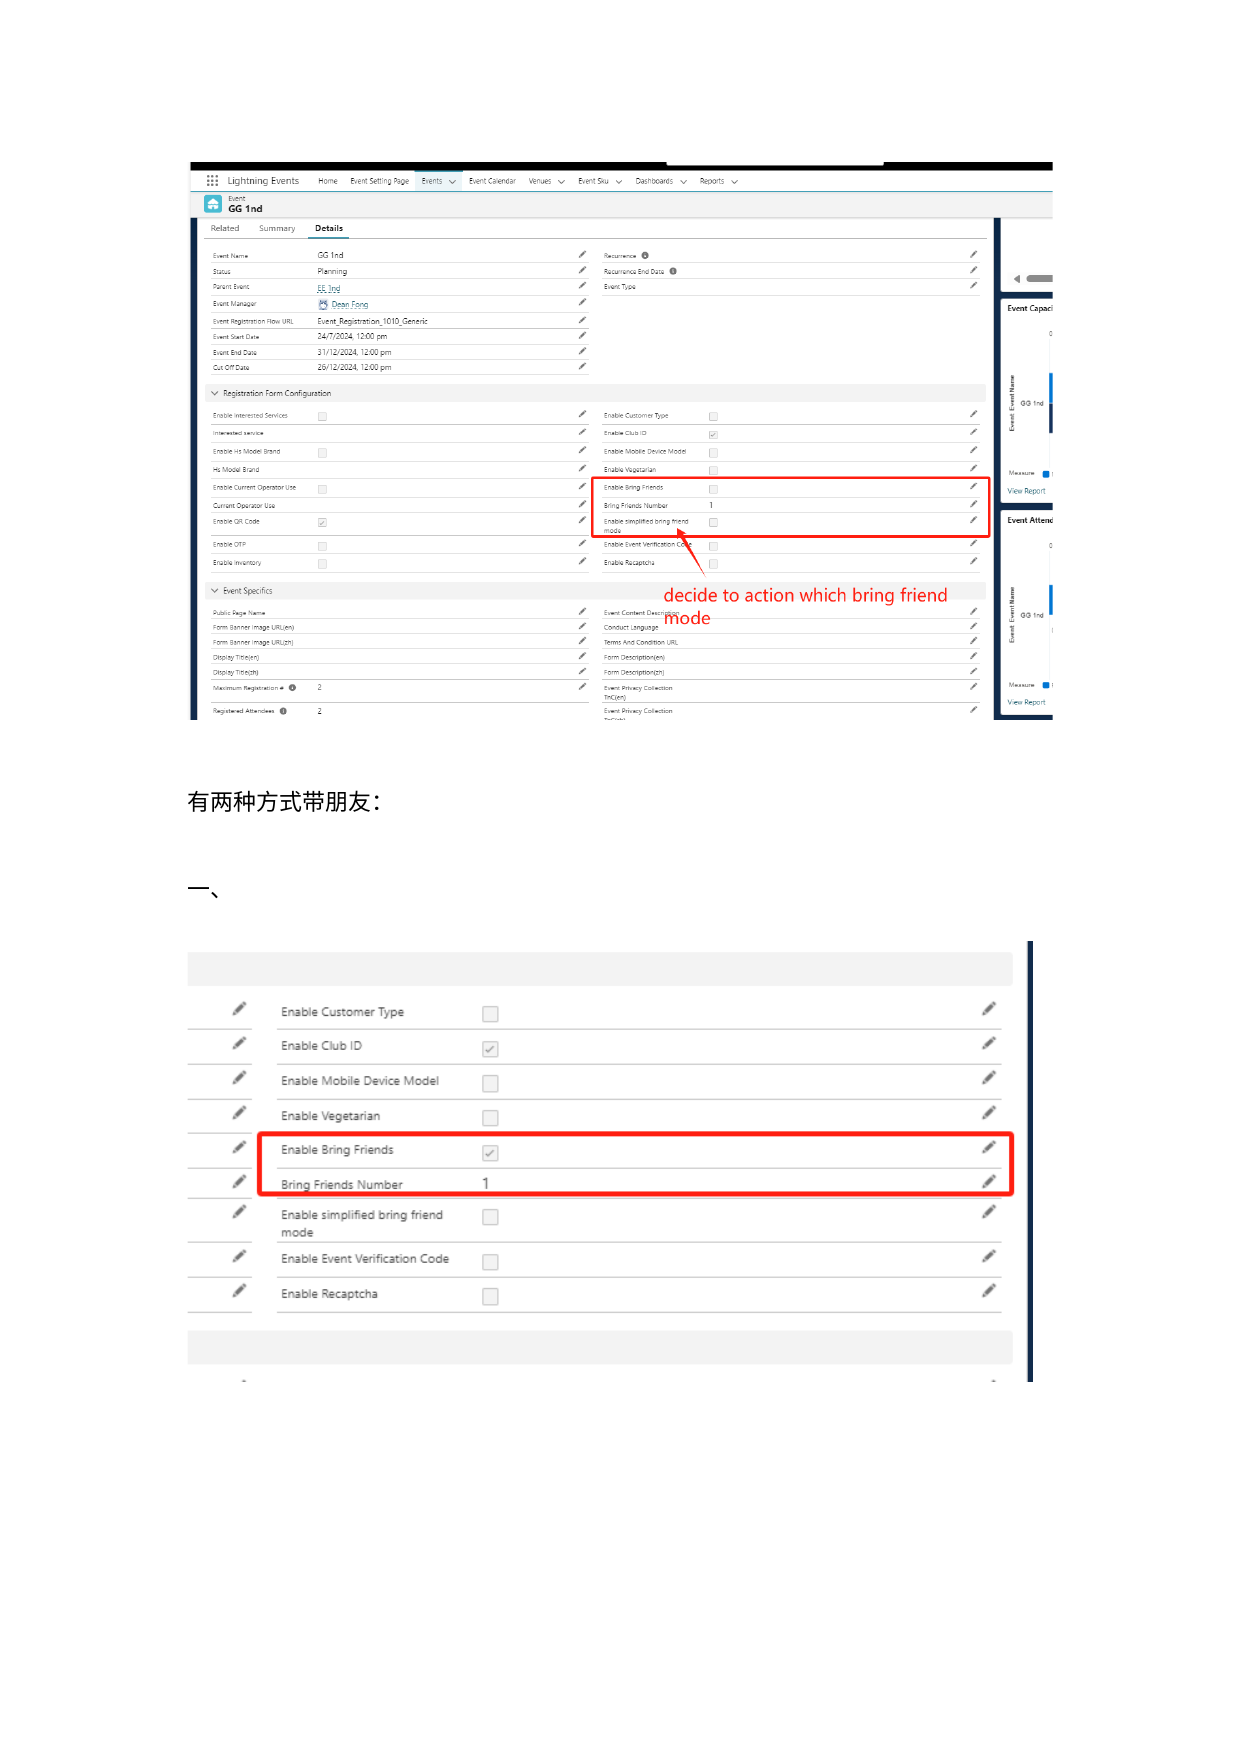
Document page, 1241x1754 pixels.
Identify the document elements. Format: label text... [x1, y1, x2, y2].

picture [187, 941, 1033, 1382]
text 有两种方式带朋友： [187, 768, 1053, 833]
picture [187, 162, 1053, 720]
text 一、 [187, 855, 1053, 920]
